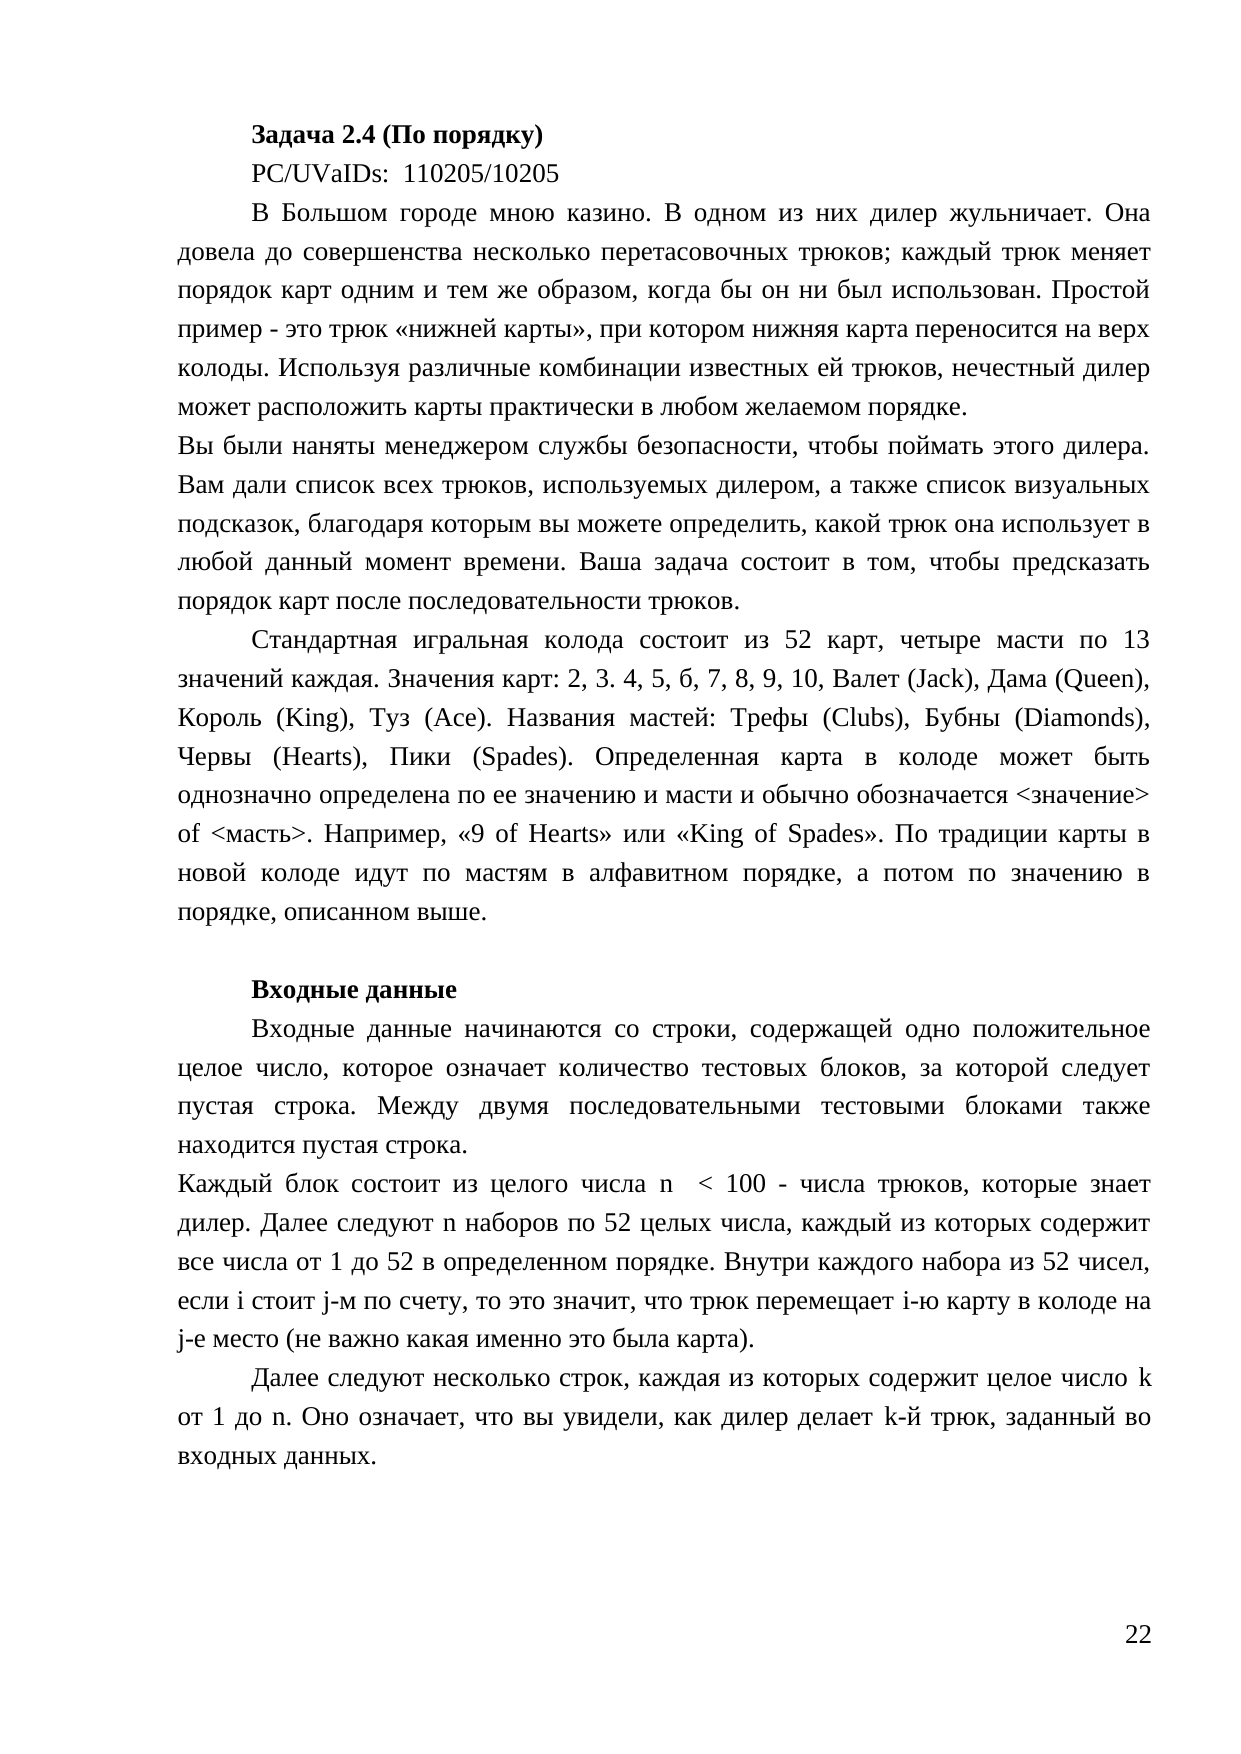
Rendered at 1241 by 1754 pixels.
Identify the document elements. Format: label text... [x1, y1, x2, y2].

text Далее следуют несколько строк, каждая из которых содержит целое число k от 1 до n. Оно означает, что вы увидели, как дилер делает k-й трюк, заданный во входных данных. [177, 1361, 1152, 1470]
text Входные данные [177, 973, 1152, 1004]
text Задача 2.4 (По порядку) [177, 118, 1152, 149]
text Стандартная игральная колода состоит из 52 карт, четыре масти по 13 значений каждая. Значения карт: 2, 3. 4, 5, б, 7, 8, 9, 10, Валет (Jack), Дама (Queen), Король (King), Туз (Асе). Названия мастей: Трефы (Clubs), Бубны (Diamonds), Червы (Hearts), Пики (Spades). Определенная карта в колоде может быть однозначно определена по ее значению и масти и обычно обозначается <значение> of <масть>. Например, «9 of Hearts» или «King of Spades». По традиции карты в новой колоде идут по мастям в алфавитном порядке, а потом по значению в порядке, описанном выше. [177, 623, 1152, 926]
text В Большом городе мною казино. В одном из них дилер жульничает. Она довела до совершенства несколько перетасовочных трюков; каждый трюк меняет порядок карт одним и тем же образом, когда бы он ни был использован. Простой пример - это трюк «нижней карты», при котором нижняя карта переносится на верх колоды. Используя различные комбинации известных ей трюков, нечестный дилер может расположить карты практически в любом желаемом порядке. [177, 196, 1152, 421]
text Каждый блок состоит из целого числа n < 100 - числа трюков, которые знает дилер. Далее следуют n наборов по 52 целых числа, каждый из которых содержит все числа от 1 до 52 в определенном порядке. Внутри каждого набора из 52 чисел, если i стоит j-м по счету, то это значит, что трюк перемещает i-ю карту в колоде на j-е место (не важно какая именно это была карта). [177, 1167, 1152, 1354]
text Входные данные начинаются со строки, содержащей одно положительное целое число, которое означает количество тестовых блоков, за которой следует пустая строка. Между двумя последовательными тестовыми блоками также находится пустая строка. [177, 1012, 1152, 1159]
text Вы были наняты менеджером службы безопасности, чтобы поймать этого дилера. Вам дали список всех трюков, используемых дилером, а также список визуальных подсказок, благодаря которым вы можете определить, какой трюк она использует в любой данный момент времени. Ваша задача состоит в том, чтобы предсказать порядок карт после последовательности трюков. [177, 429, 1152, 616]
text PC/UVaIDs: 110205/10205 [177, 157, 1152, 188]
